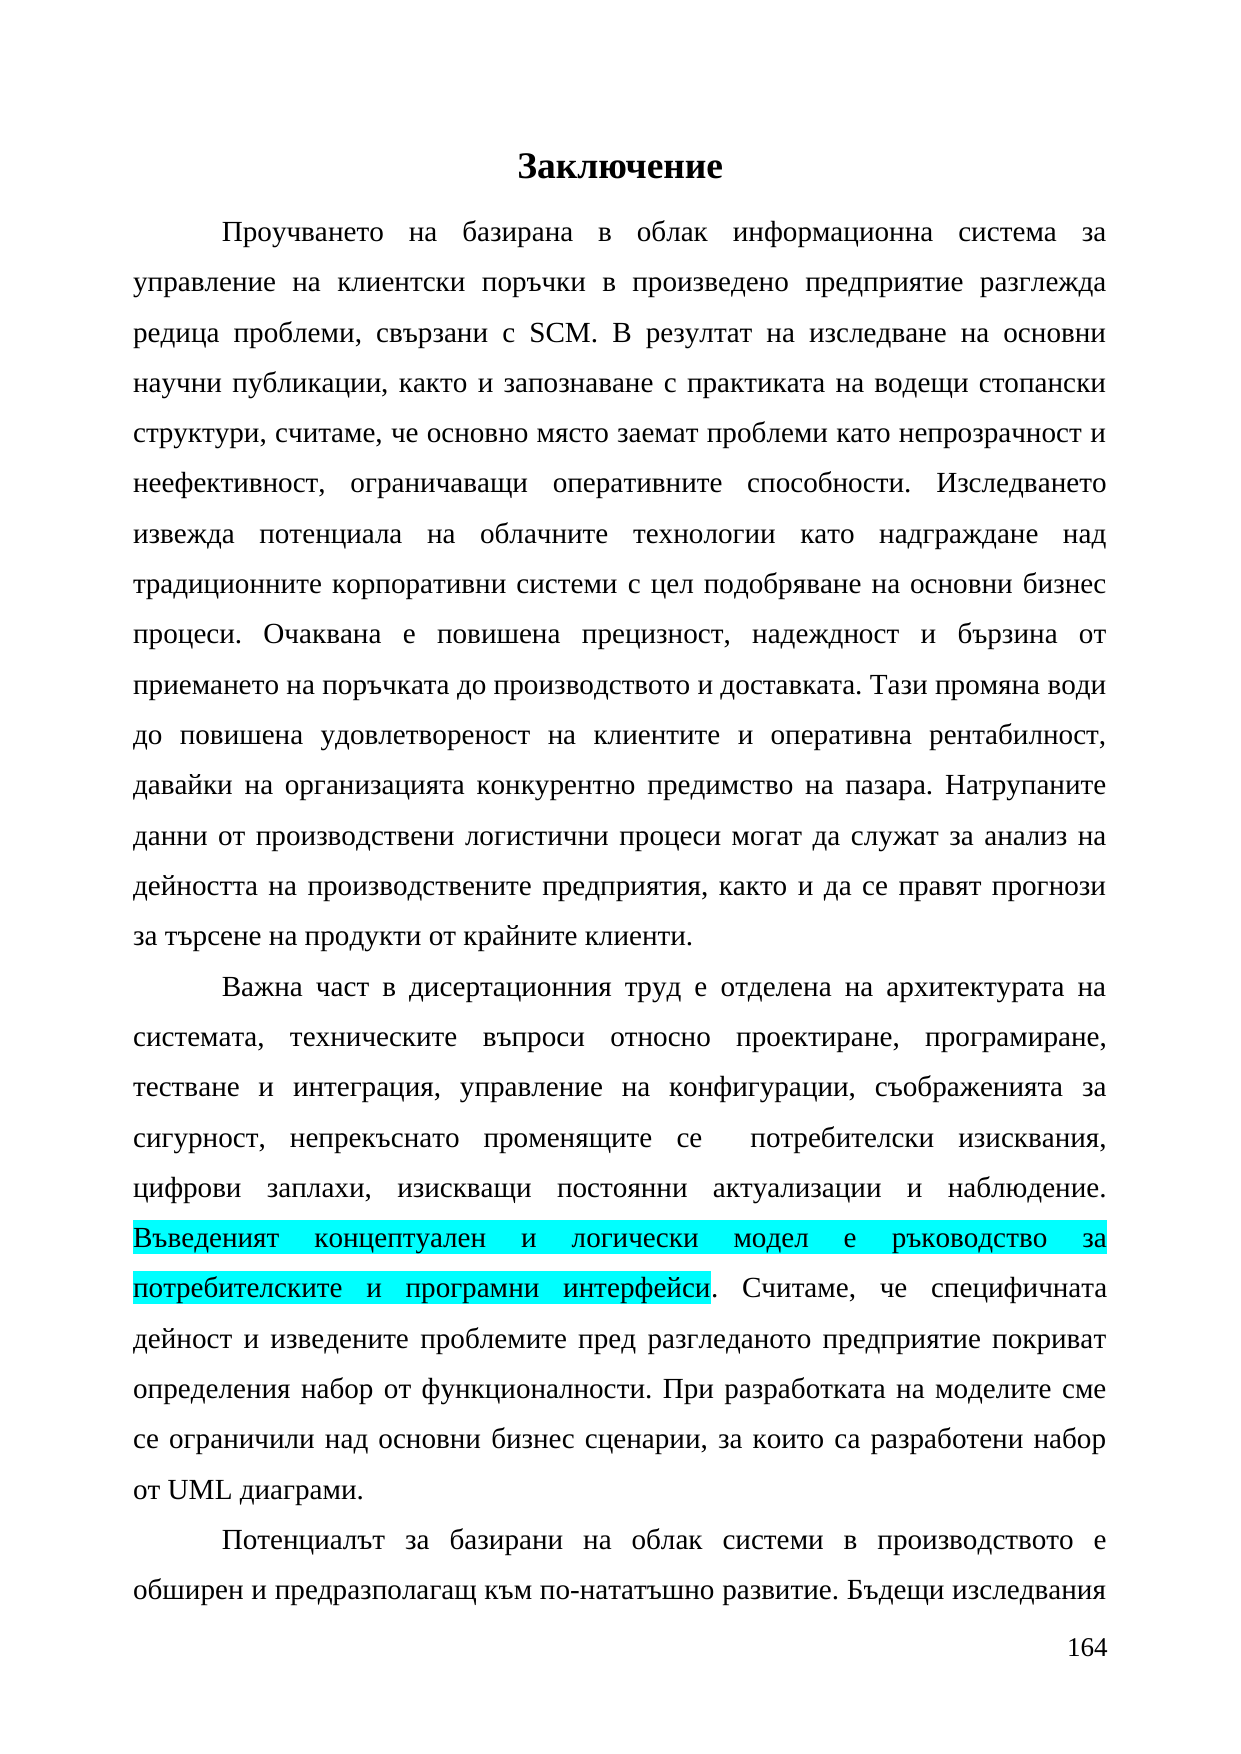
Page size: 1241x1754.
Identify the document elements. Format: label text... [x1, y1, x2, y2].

text Важна част в дисертационния труд е отделена на архитектурата на системата, техническите въпроси относно проектиране, програмиране, тестване и интеграция, управление на конфигурации, съображенията за сигурност, непрекъснато променящите се потребителски изисквания, цифрови заплахи, изискващи постоянни актуализации и наблюдение. Въведеният концептуален и логически модел е ръководство за потребителските и програмни интерфейси. Считаме, че специфичната дейност и изведените проблемите пред разгледаното предприятие покриват определения набор от функционалности. При разработката на моделите сме се ограничили над основни бизнес сценарии, за които са разработени набор от UML диаграми. [133, 1254, 1107, 1505]
text Важна част в дисертационния труд е отделена на архитектурата на системата, техническите въпроси относно проектиране, програмиране, тестване и интеграция, управление на конфигурации, съображенията за сигурност, непрекъснато променящите се потребителски изисквания, цифрови заплахи, изискващи постоянни актуализации и наблюдение. Въведеният концептуален и логически модел е ръководство за потребителските и програмни интерфейси. Считаме, че специфичната дейност и изведените проблемите пред разгледаното предприятие покриват определения набор от функционалности. При разработката на моделите сме се ограничили над основни бизнес сценарии, за които са разработени набор от UML диаграми. [133, 969, 1107, 1220]
text Проучването на базирана в облак информационна система за управление на клиентски поръчки в произведено предприятие разглежда редица проблеми, свързани с SCM. В резултат на изследване на основни научни публикации, както и запознаване с практиката на водещи стопански структури, считаме, че oсновно място заемат проблеми като непрозрачност и неефективност, ограничаващи оперативните способности. Изследването извежда потенциала на облачните технологии като надграждане над традиционните корпоративни системи с цел подобряване на основни бизнес процеси. Очаквана е повишена прецизност, надеждност и бързина от приемането на поръчката до производството и доставката. Тази промяна води до повишена удовлетвореност на клиентите и оперативна рентабилност, давайки на организацията конкурентно предимство на пазара. Натрупаните данни от производствени логистични процеси могат да служат за анализ на дейността на производствените предприятия, както и да се правят прогнози за търсене на продукти от крайните клиенти. [133, 214, 1107, 952]
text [133, 1522, 1107, 1606]
subtitle Заключение [133, 143, 1107, 186]
